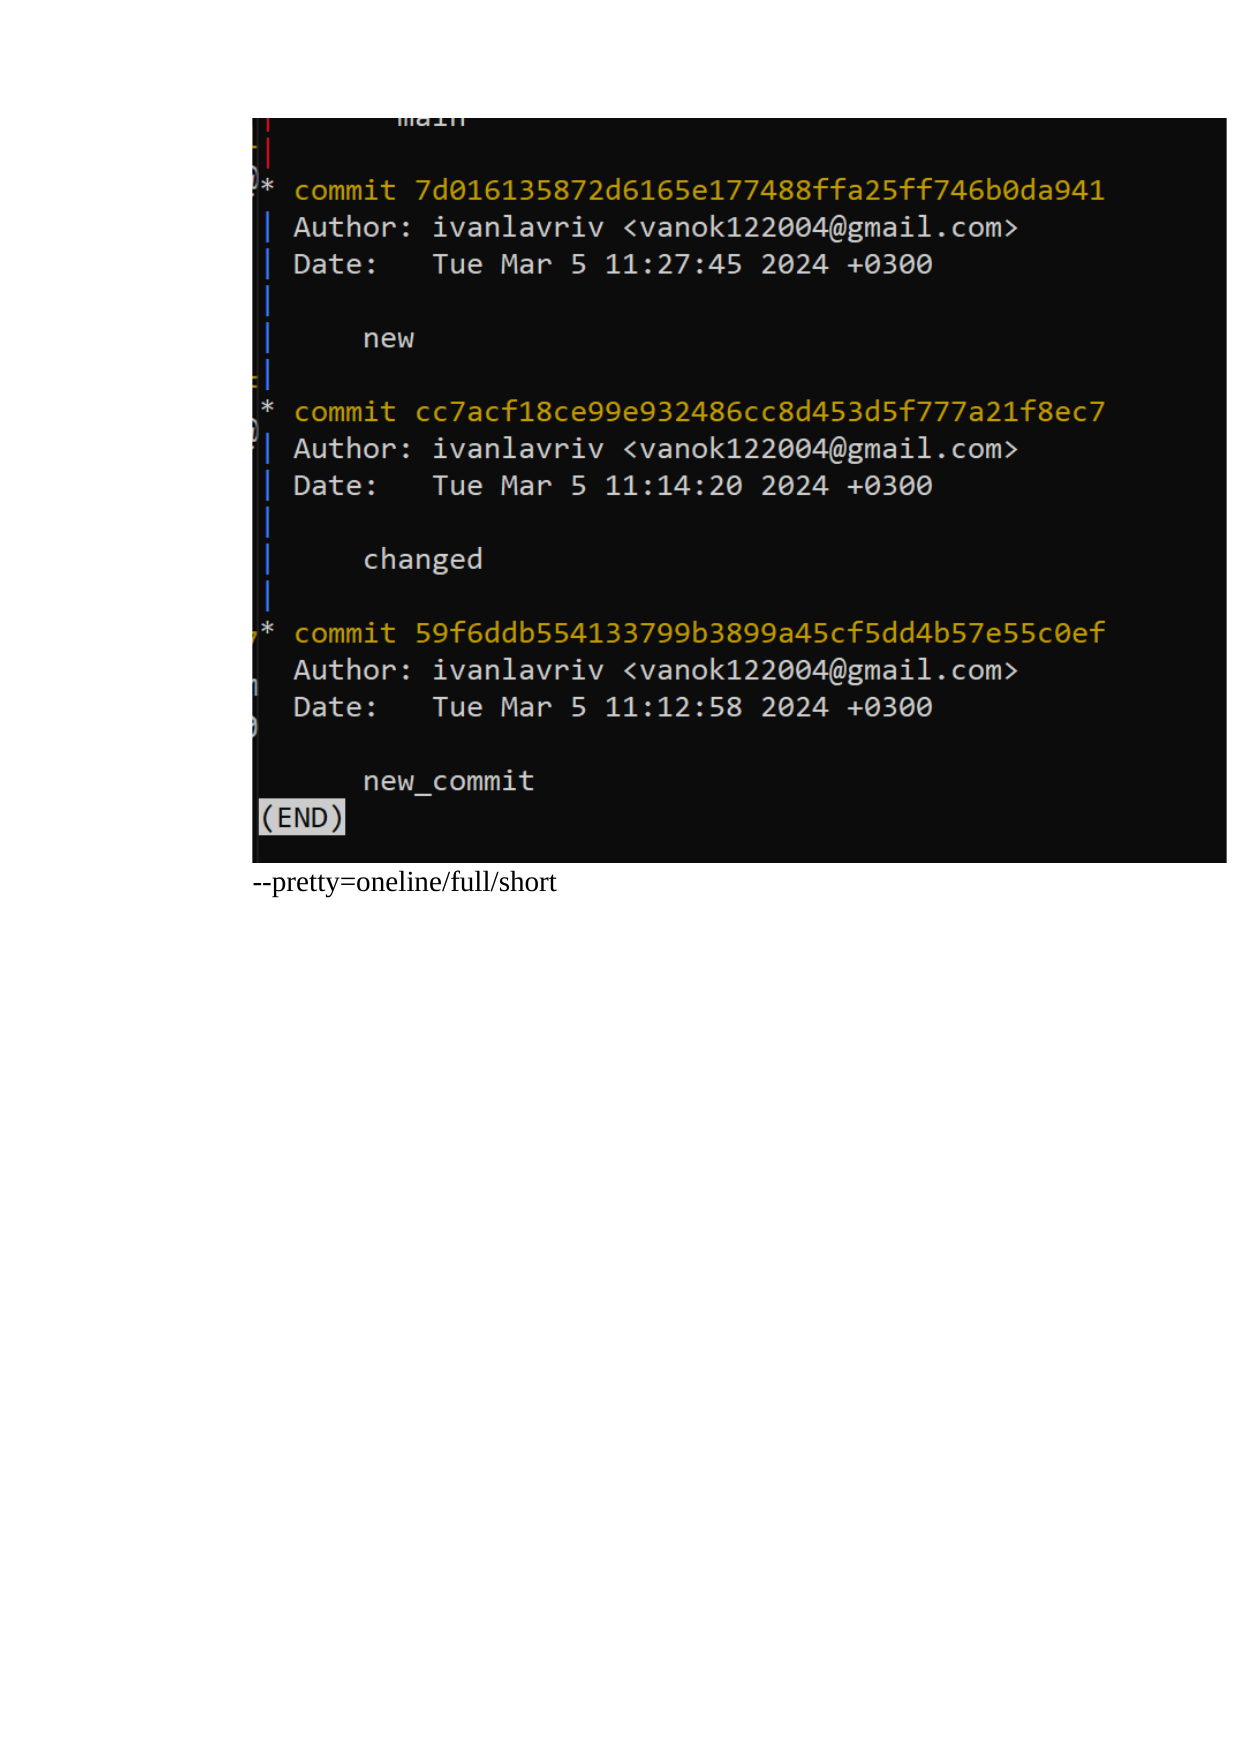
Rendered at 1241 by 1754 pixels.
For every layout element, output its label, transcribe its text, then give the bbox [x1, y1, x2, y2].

list --pretty=oneline/full/short [252, 864, 1152, 898]
picture [252, 118, 1227, 863]
